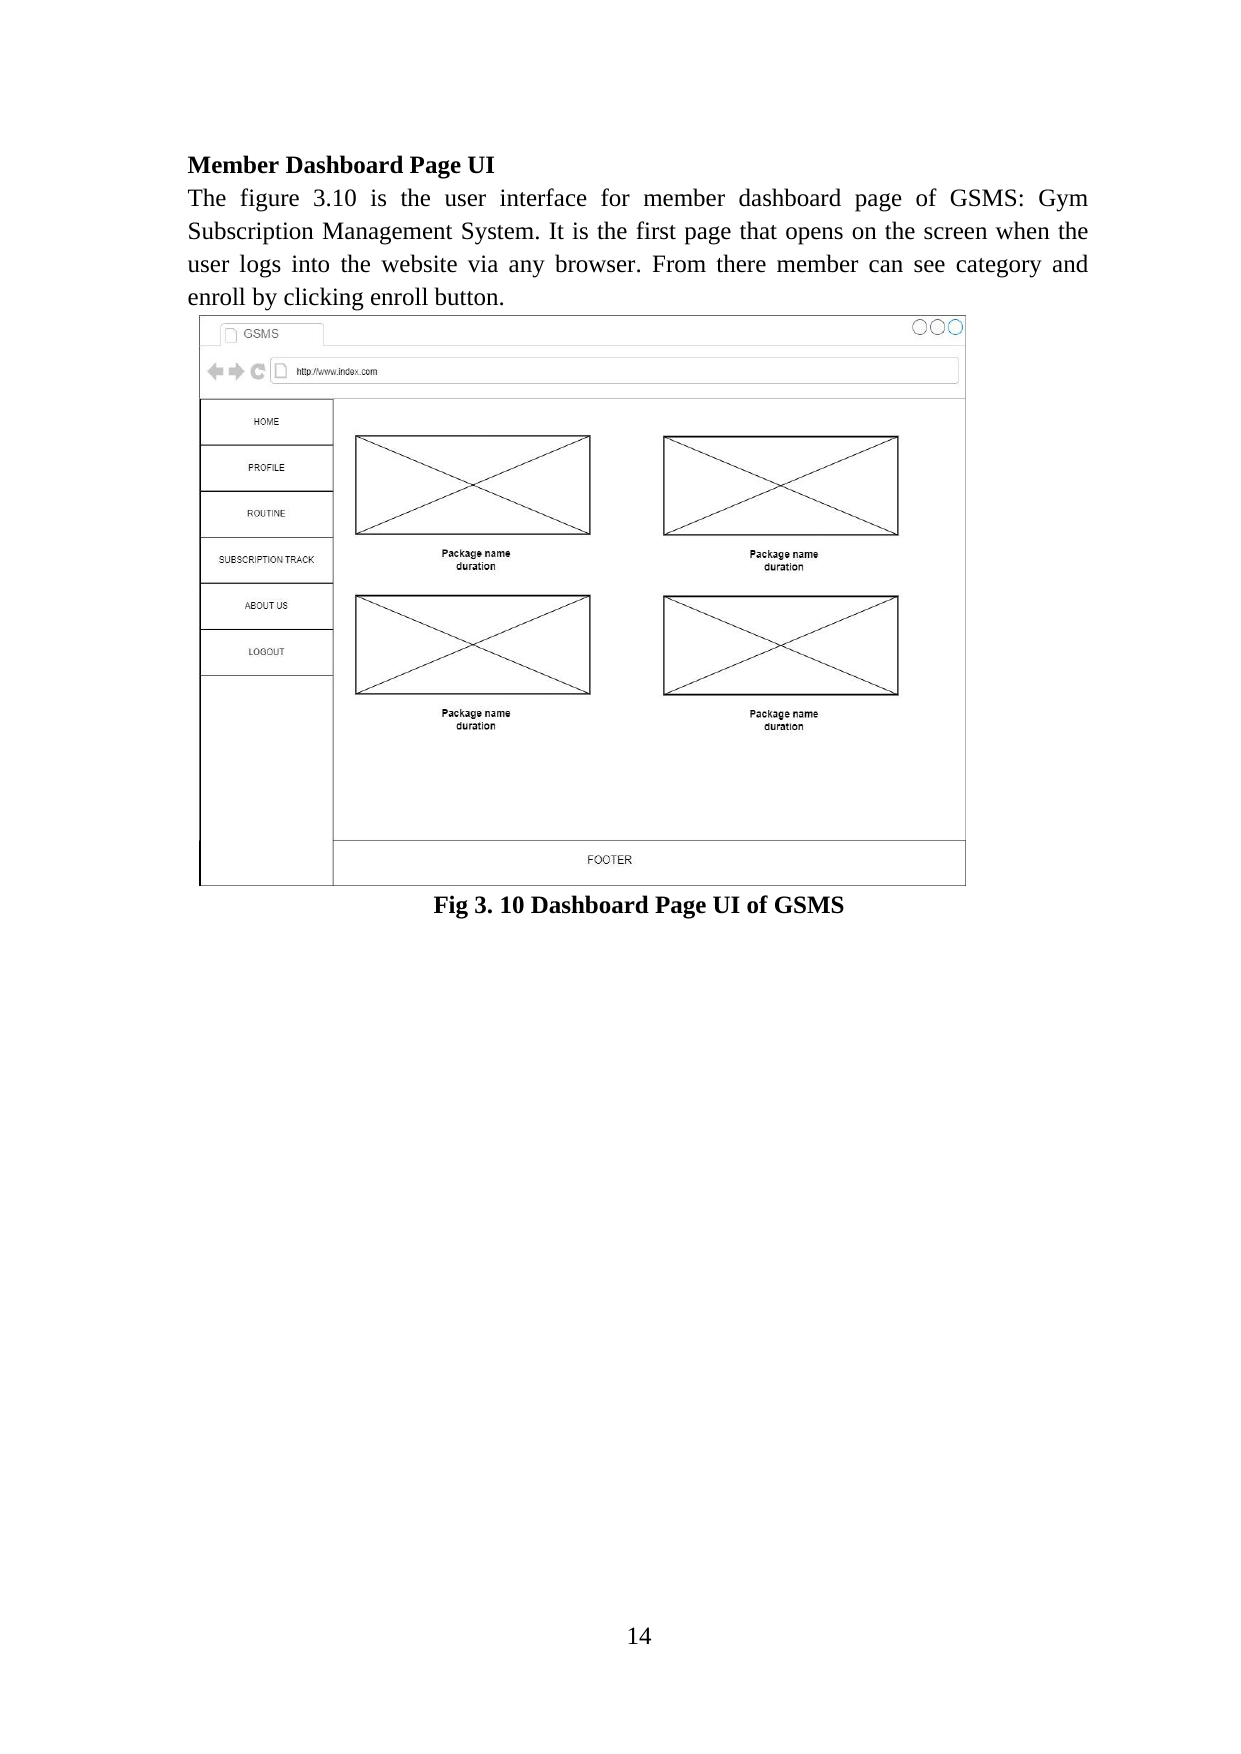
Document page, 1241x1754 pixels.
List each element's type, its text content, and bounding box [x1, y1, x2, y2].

text Fig 3. 10 Dashboard Page UI of GSMS [187, 890, 1090, 919]
text The figure 3.10 is the user interface for member dashboard page of GSMS: Gym Subscription Management System. It is the first page that opens on the screen when the user logs into the website via any browser. From there member can see category and enroll by clicking enroll button. [187, 183, 1090, 311]
text Member Dashboard Page UI [187, 150, 1090, 179]
picture [199, 315, 966, 886]
